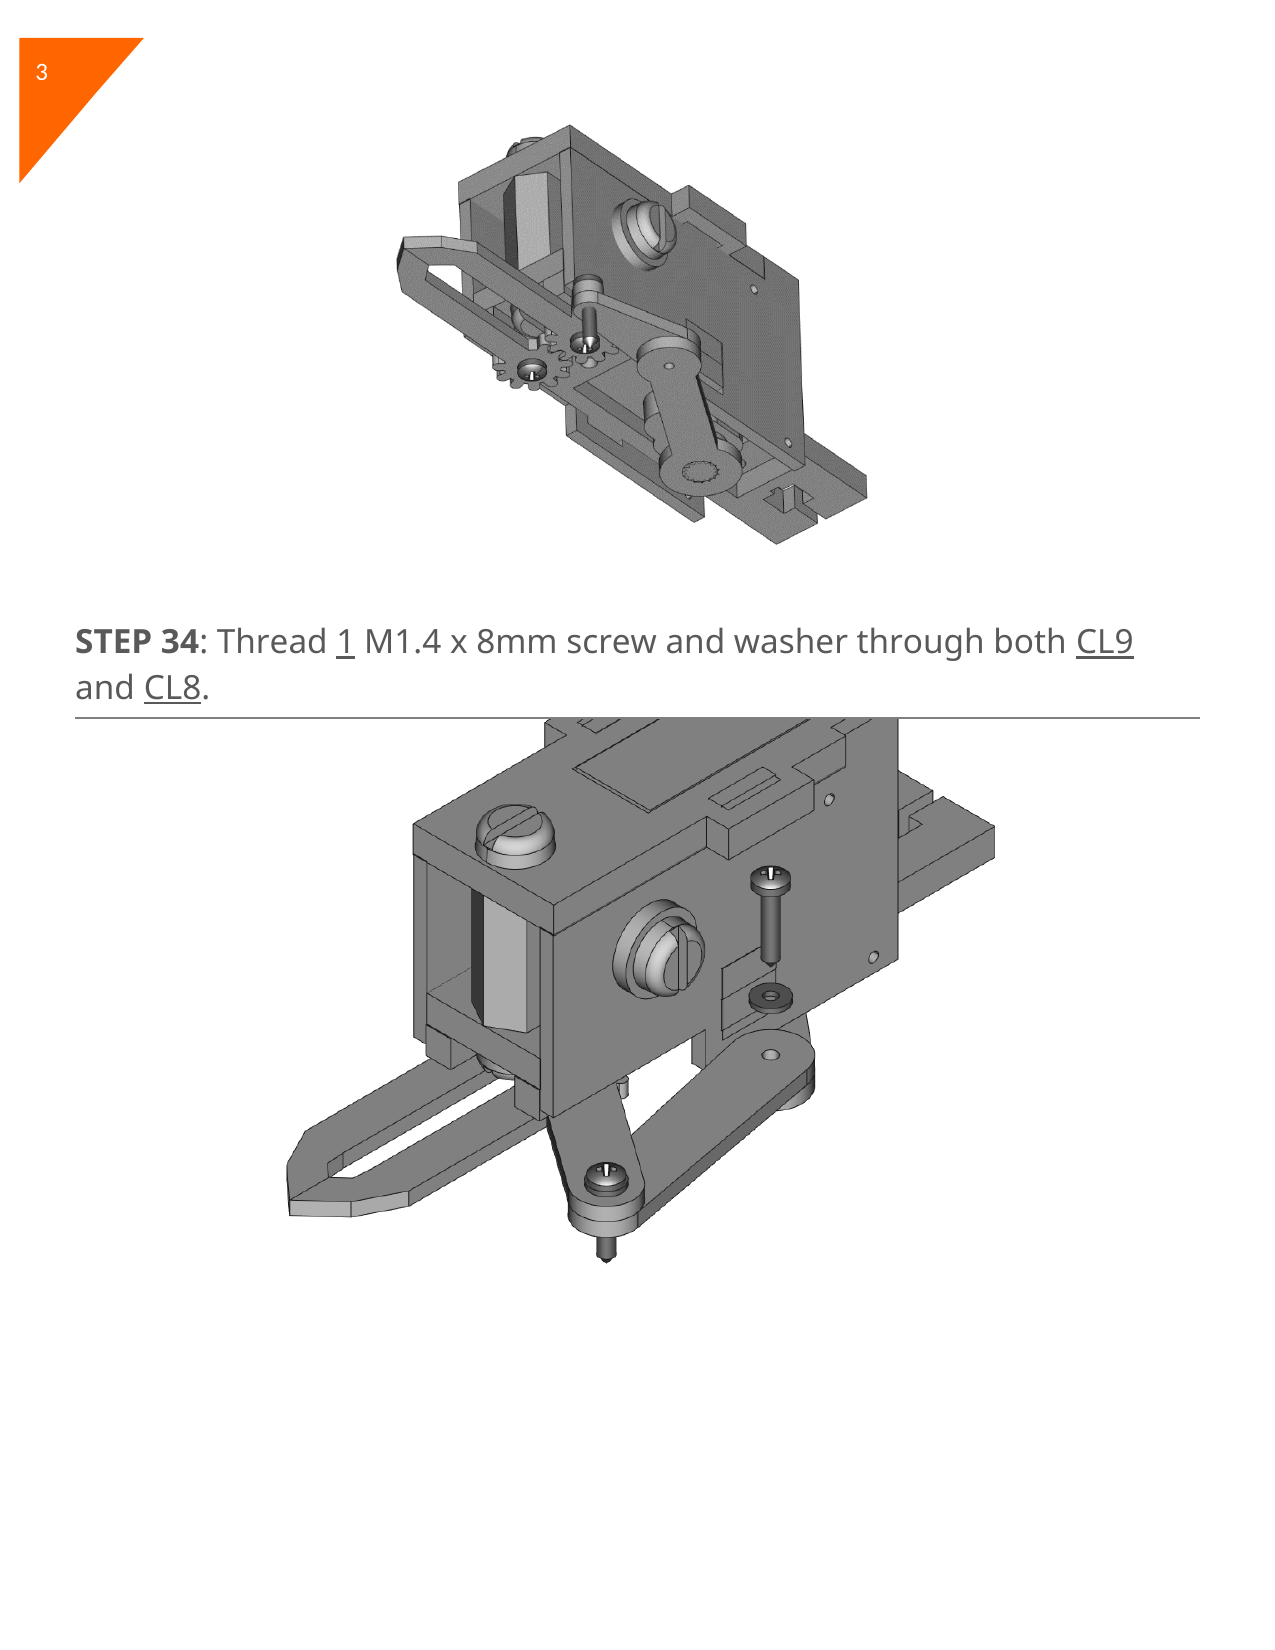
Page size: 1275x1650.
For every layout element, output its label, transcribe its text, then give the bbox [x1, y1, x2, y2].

picture [392, 103, 883, 554]
picture [271, 719, 1004, 1283]
text STEP 34: Thread 1 M1.4 x 8mm screw and washer through both CL9 and CL8. [75, 618, 1200, 717]
